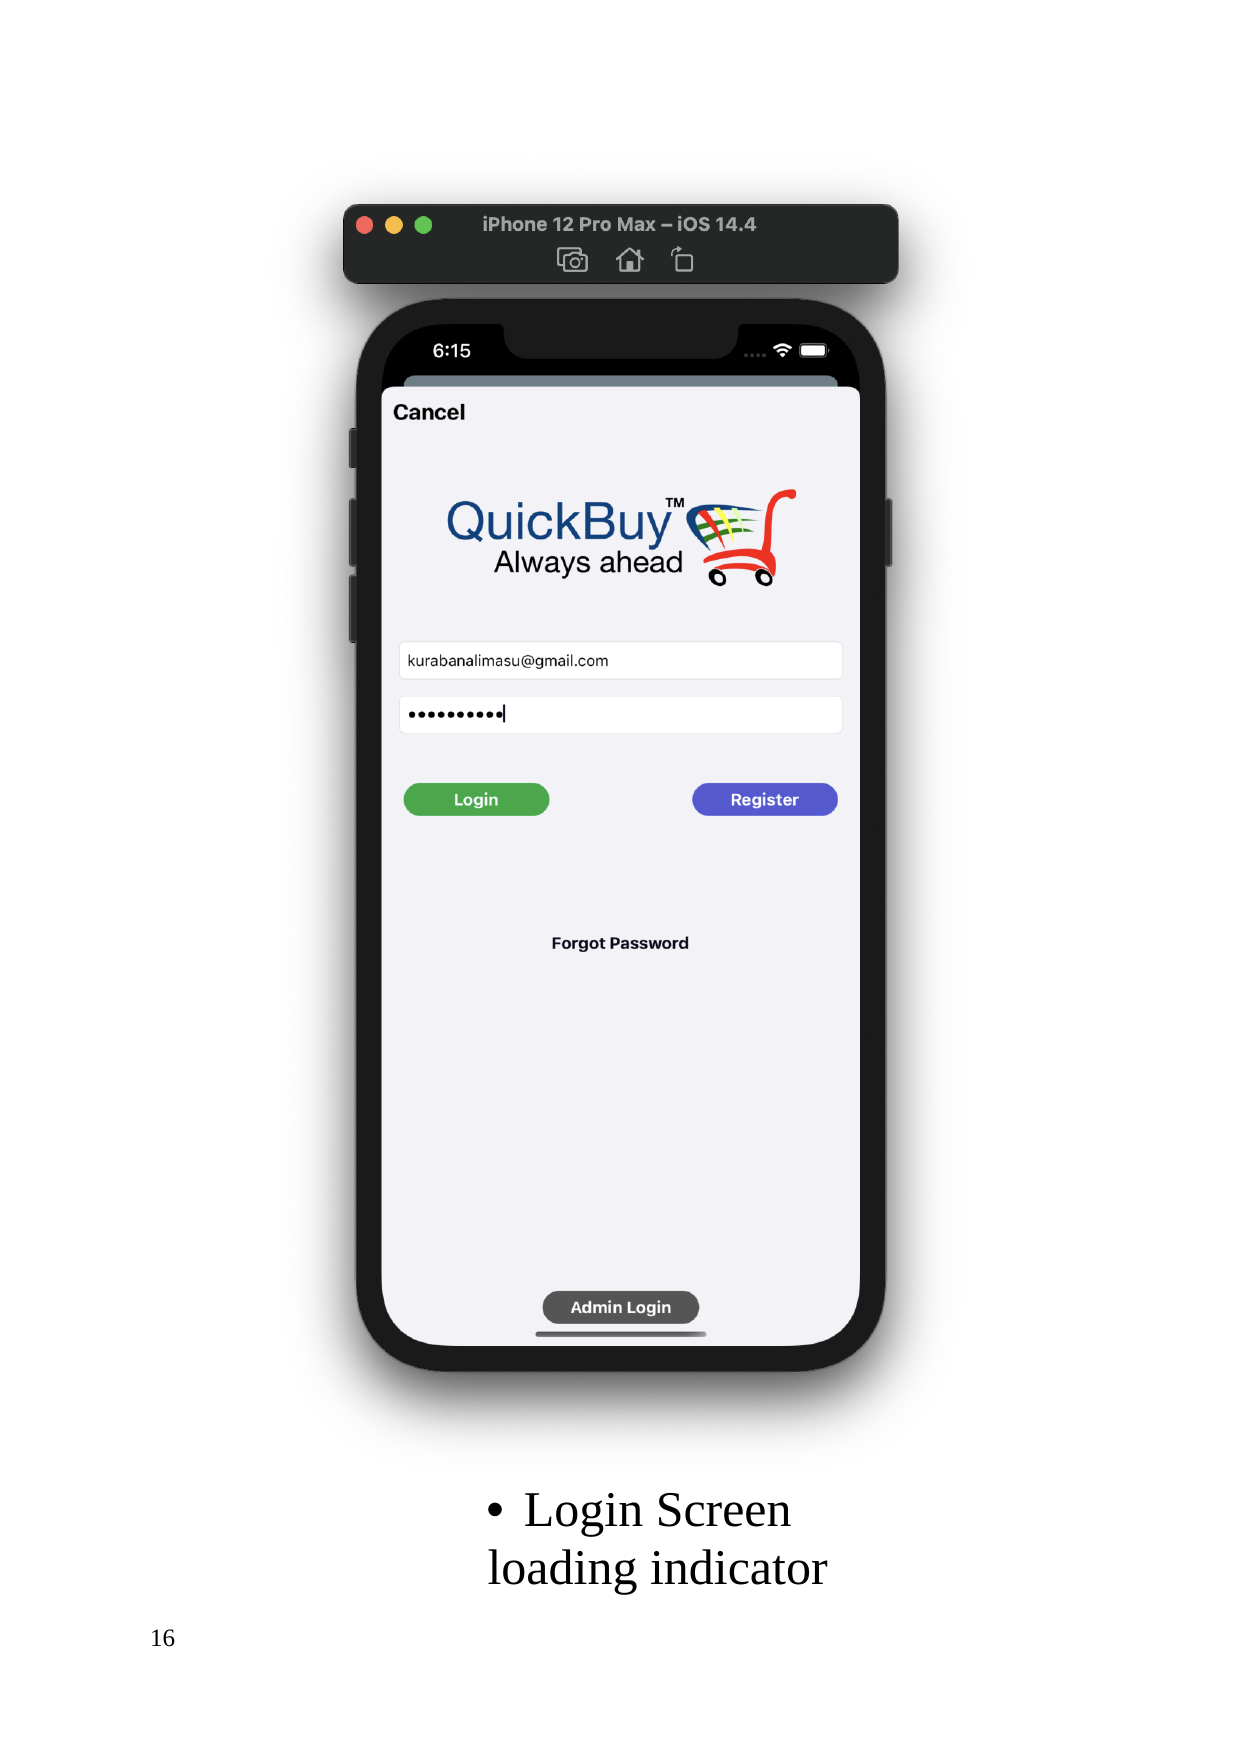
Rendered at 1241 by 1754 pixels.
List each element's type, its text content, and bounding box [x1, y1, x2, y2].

picture [261, 150, 979, 1480]
list Login Screen [187, 1479, 1090, 1537]
text loading indicator [150, 1537, 1090, 1595]
